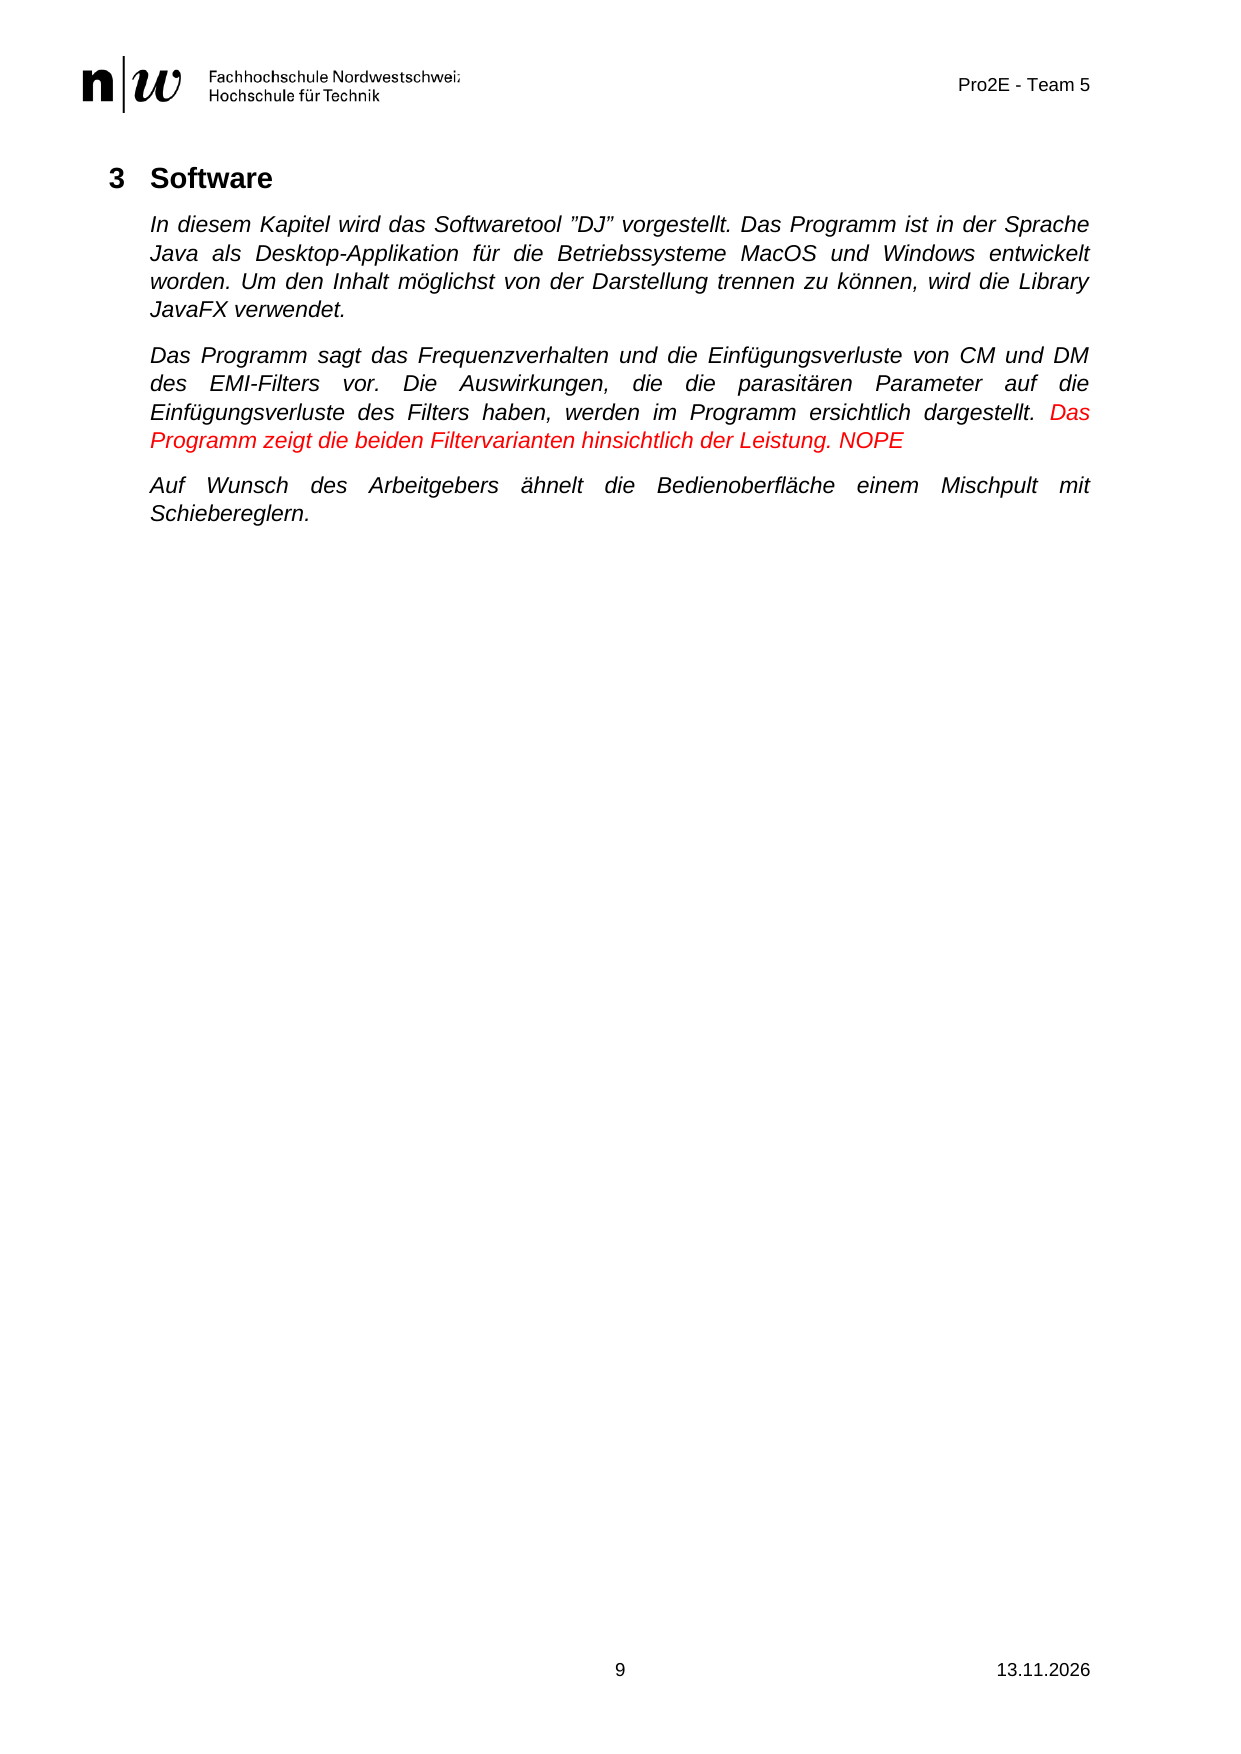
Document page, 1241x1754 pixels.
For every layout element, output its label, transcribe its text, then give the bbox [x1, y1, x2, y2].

picture [81, 56, 460, 113]
text Auf Wunsch des Arbeitgebers ähnelt die Bedienoberfläche einem Mischpult mit Schiebereglern. [150, 472, 1090, 527]
text In diesem Kapitel wird das Softwaretool ”DJ” vorgestellt. Das Programm ist in der Sprache Java als Desktop-Applikation für die Betriebssysteme MacOS und Windows entwickelt worden. Um den Inhalt möglichst von der Darstellung trennen zu können, wird die Library JavaFX verwendet. [150, 211, 1090, 323]
subtitle Software [109, 161, 1090, 194]
text Das Programm sagt das Frequenzverhalten und die Einfügungsverluste von CM und DM des EMI-Filters vor. Die Auswirkungen, die die parasitären Parameter auf die Einfügungsverluste des Filters haben, werden im Programm ersichtlich dargestellt. Das Programm zeigt die beiden Filtervarianten hinsichtlich der Leistung. NOPE [150, 342, 1090, 453]
